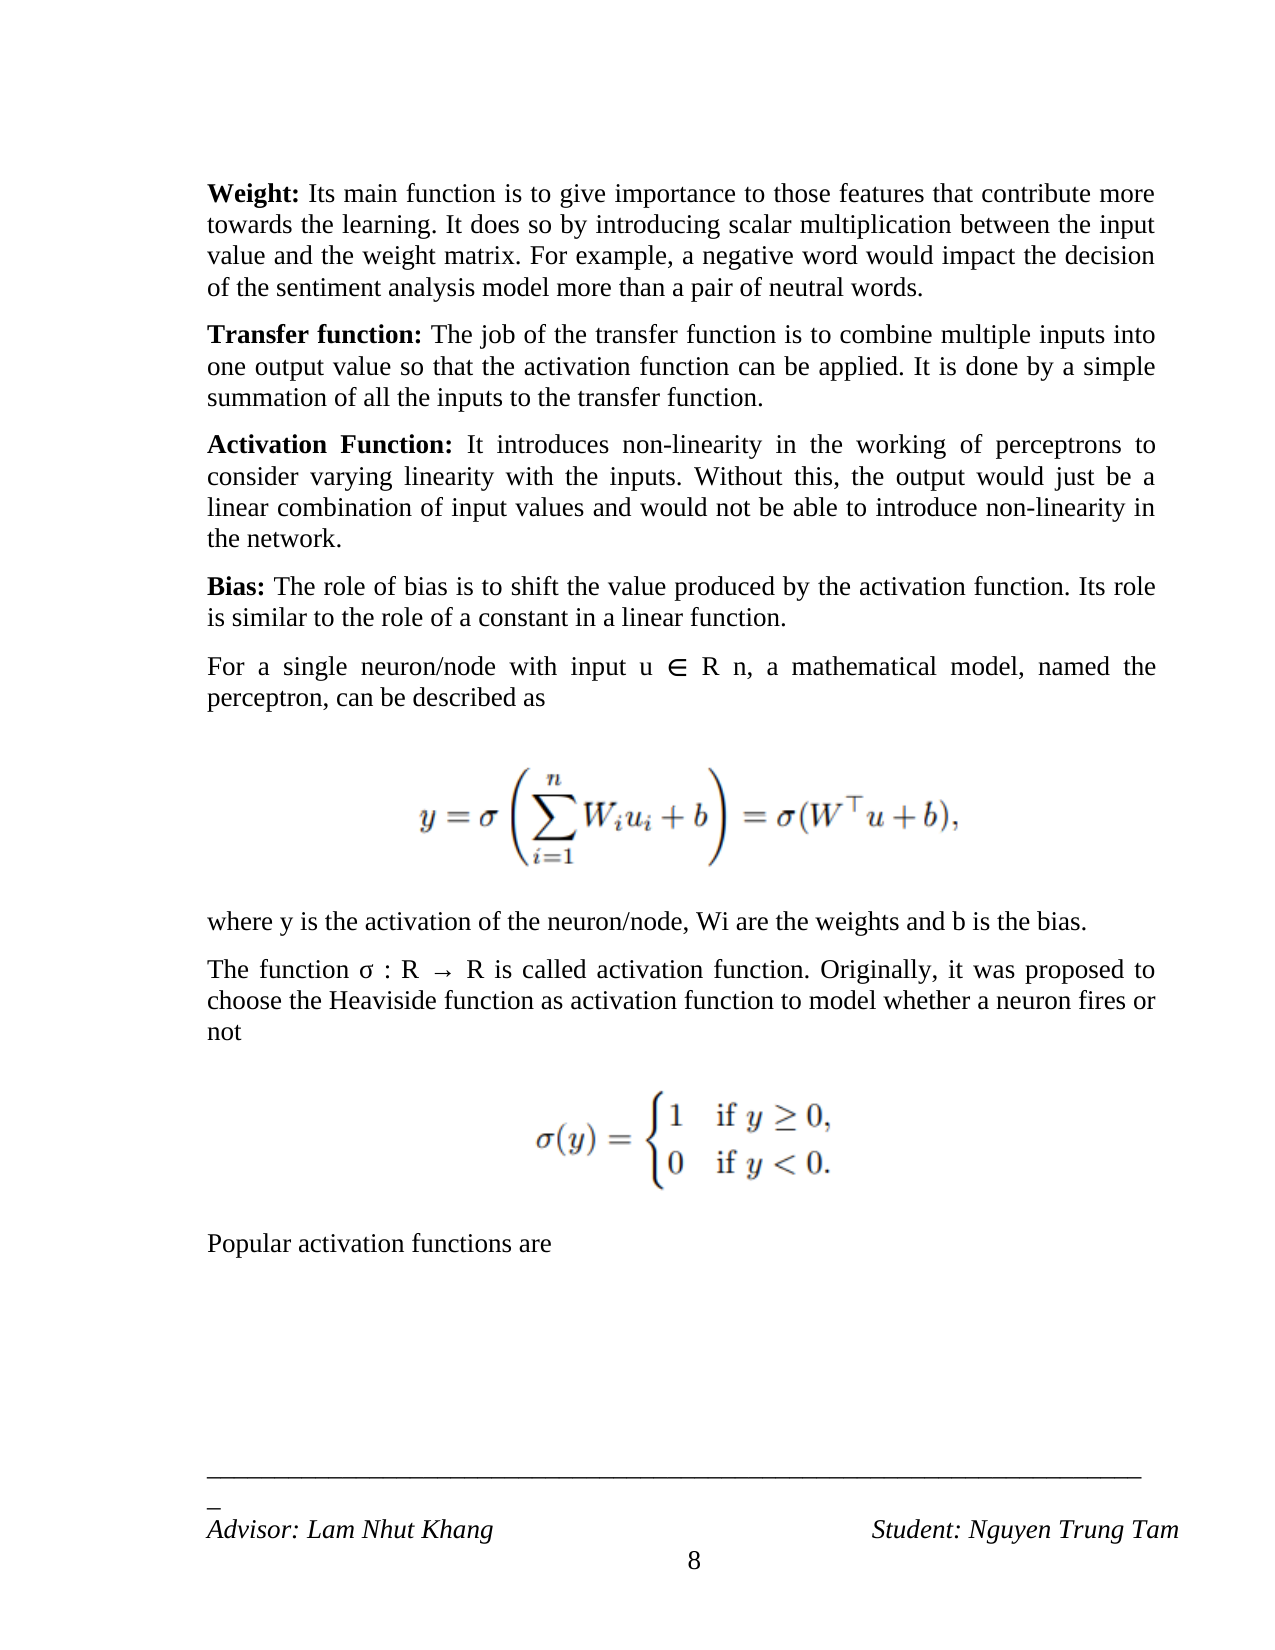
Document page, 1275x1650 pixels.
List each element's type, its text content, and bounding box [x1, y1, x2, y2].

text Activation Function: It introduces non-linearity in the working of perceptrons to consider varying linearity with the inputs. Without this, the output would just be a linear combination of input values and would not be able to introduce non-linearity in the network. [207, 428, 1157, 553]
text Bias: The role of bias is to shift the value produced by the activation function. Its role is similar to the role of a constant in a linear function. [207, 570, 1157, 632]
text Popular activation functions are [207, 1227, 1157, 1258]
text For a single neuron/node with input u ∈ R n, a mathematical model, named the perceptron, can be described as [207, 649, 1157, 713]
text Transfer function: The job of the transfer function is to combine multiple inputs into one output value so that the activation function can be applied. It is done by a simple summation of all the inputs to the transfer function. [207, 318, 1157, 412]
text where y is the activation of the neuron/node, Wi are the weights and b is the bias. [207, 905, 1157, 936]
text The function σ : R → R is called activation function. Originally, it was proposed to choose the Heaviside function as activation function to model whether a neuron fires or not [207, 953, 1157, 1047]
picture [392, 1063, 971, 1211]
picture [349, 729, 1014, 889]
text Weight: Its main function is to give importance to those features that contribute more towards the learning. It does so by introducing scalar multiplication between the input value and the weight matrix. For example, a negative word would impact the decision of the sentiment analysis model more than a pair of neutral words. [207, 177, 1157, 302]
